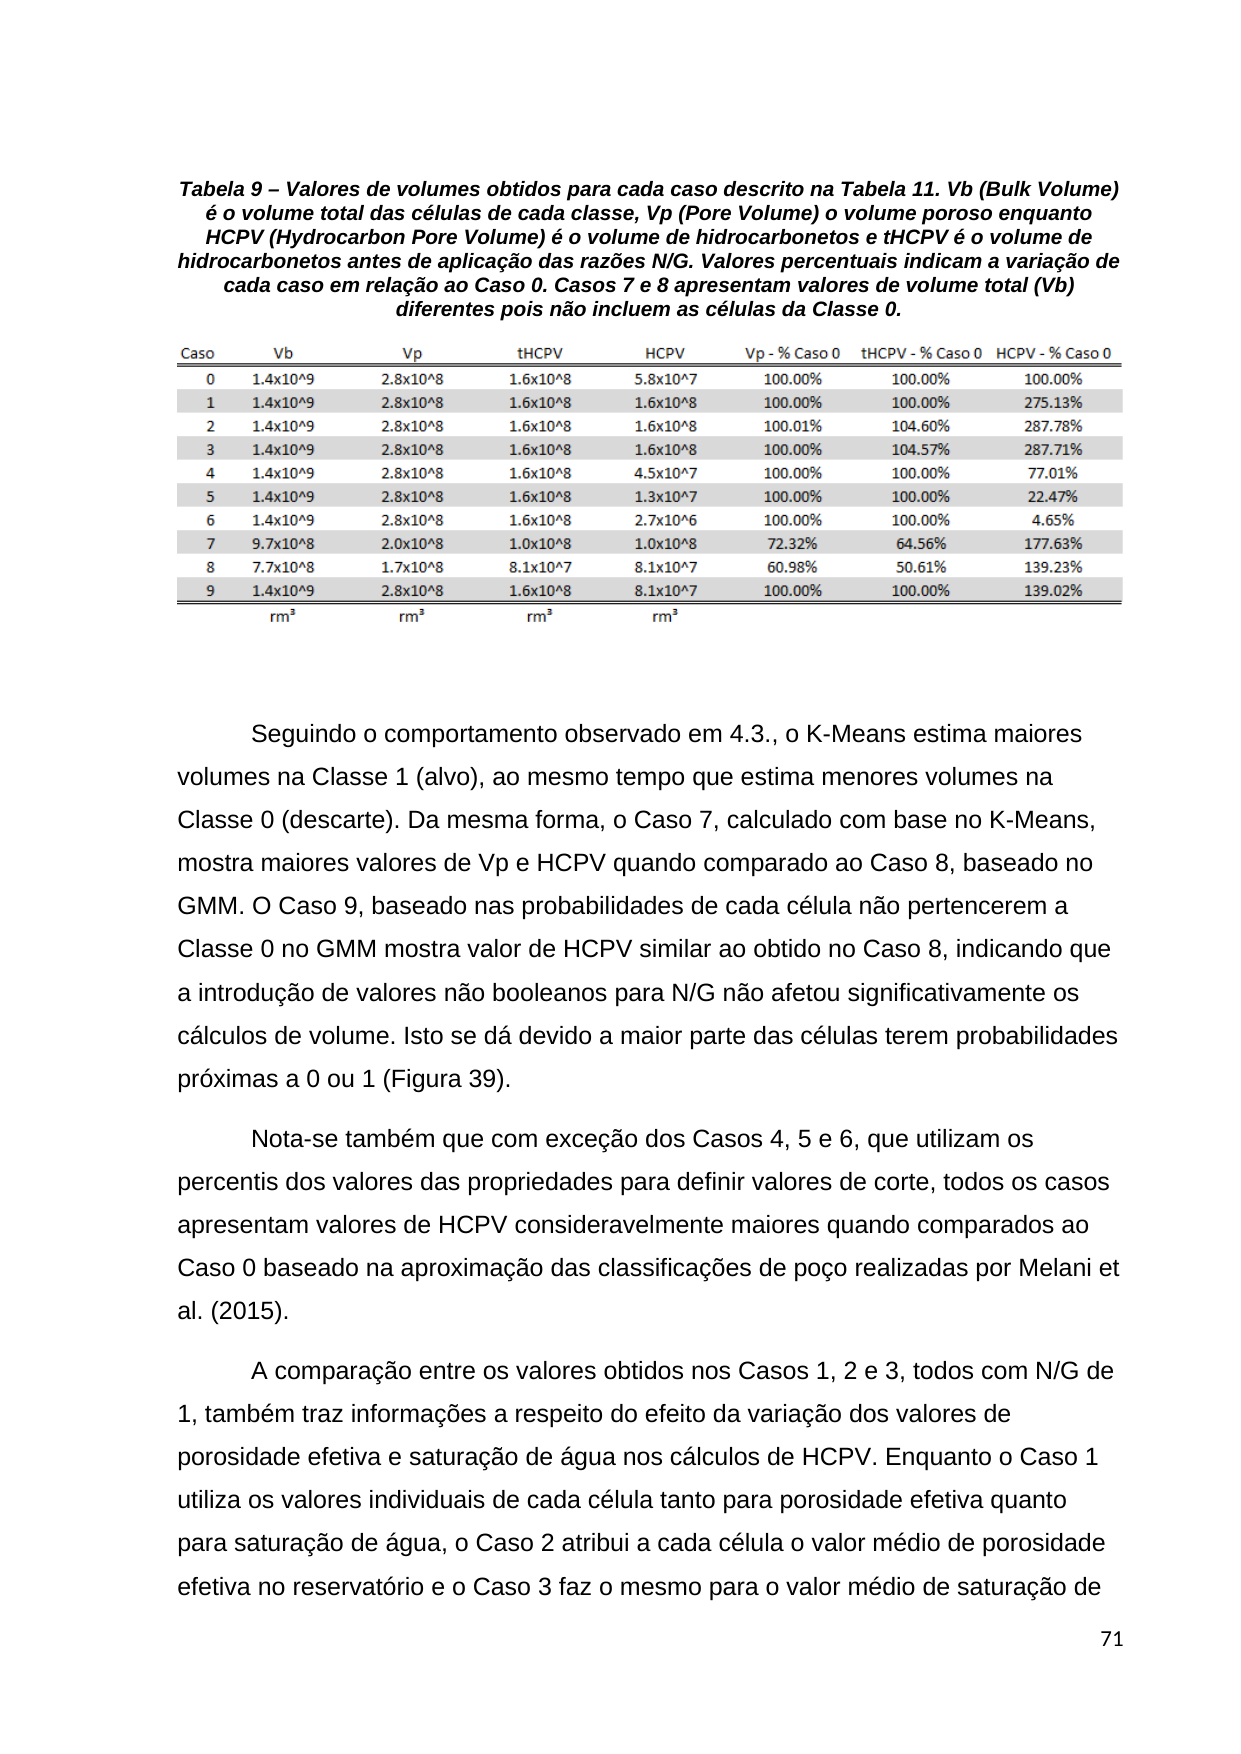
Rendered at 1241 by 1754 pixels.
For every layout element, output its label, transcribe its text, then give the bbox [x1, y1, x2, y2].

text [177, 1356, 1123, 1600]
text Nota-se também que com exceção dos Casos 4, 5 e 6, que utilizam os percentis dos valores das propriedades para definir valores de corte, todos os casos apresentam valores de HCPV consideravelmente maiores quando comparados ao Caso 0 baseado na aproximação das classificações de poço realizadas por Melani et al. (2015). [177, 1124, 1123, 1325]
text Seguindo o comportamento observado em 4.3., o K-Means estima maiores volumes na Classe 1 (alvo), ao mesmo tempo que estima menores volumes na Classe 0 (descarte). Da mesma forma, o Caso 7, calculado com base no K-Means, mostra maiores valores de Vp e HCPV quando comparado ao Caso 8, baseado no GMM. O Caso 9, baseado nas probabilidades de cada célula não pertencerem a Classe 0 no GMM mostra valor de HCPV similar ao obtido no Caso 8, indicando que a introdução de valores não booleanos para N/G não afetou significativamente os cálculos de volume. Isto se dá devido a maior parte das células terem probabilidades próximas a 0 ou 1 (Figura 39). [177, 719, 1123, 1093]
picture [177, 341, 1124, 629]
